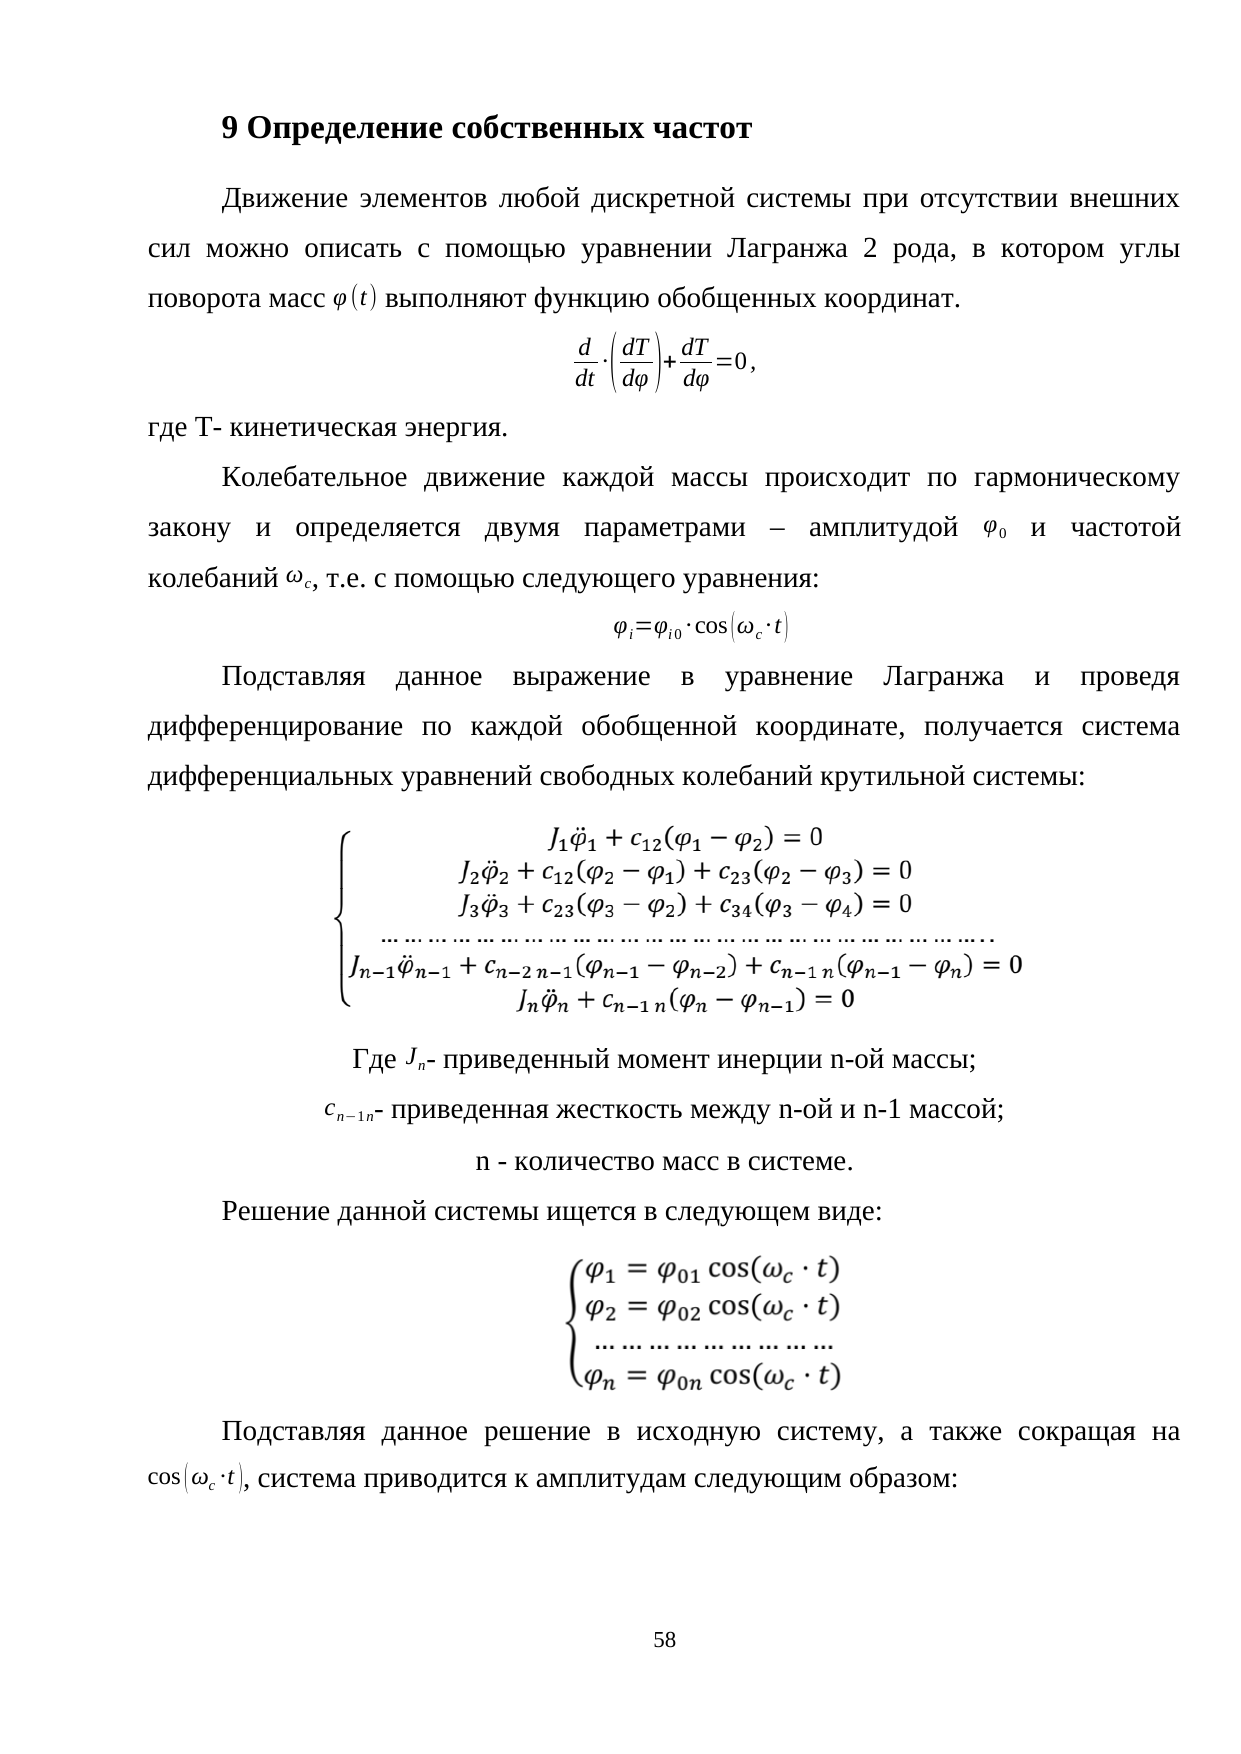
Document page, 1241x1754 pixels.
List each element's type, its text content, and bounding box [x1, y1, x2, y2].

text - приведенная жесткость между n-ой и n-1 массой; [148, 1091, 1181, 1126]
text Решение данной системы ищется в следующем виде: [148, 1193, 1181, 1227]
picture [298, 808, 1030, 1028]
text n - количество масс в системе. [148, 1143, 1181, 1177]
subtitle 9 Определение собственных частот [162, 108, 1166, 146]
picture [547, 1243, 856, 1400]
text Подставляя данное решение в исходную систему, а также сокращая на , система приводится к амплитудам следующим образом: [148, 1413, 1181, 1496]
text Подставляя данное выражение в уравнение Лагранжа и проведя дифференцирование по каждой обобщенной координате, получается система дифференциальных уравнений свободных колебаний крутильной системы: [148, 658, 1181, 792]
text где Т- кинетическая энергия. [148, 409, 1181, 442]
text Движение элементов любой дискретной системы при отсутствии внешних сил можно описать с помощью уравнении Лагранжа 2 рода, в котором углы поворота масс выполняют функцию обобщенных координат. [148, 180, 1181, 314]
text Где - приведенный момент инерции n-ой массы; [148, 1041, 1181, 1075]
text Колебательное движение каждой массы происходит по гармоническому закону и определяется двумя параметрами – амплитудой и частотой колебаний , т.е. с помощью следующего уравнения: [148, 459, 1181, 593]
